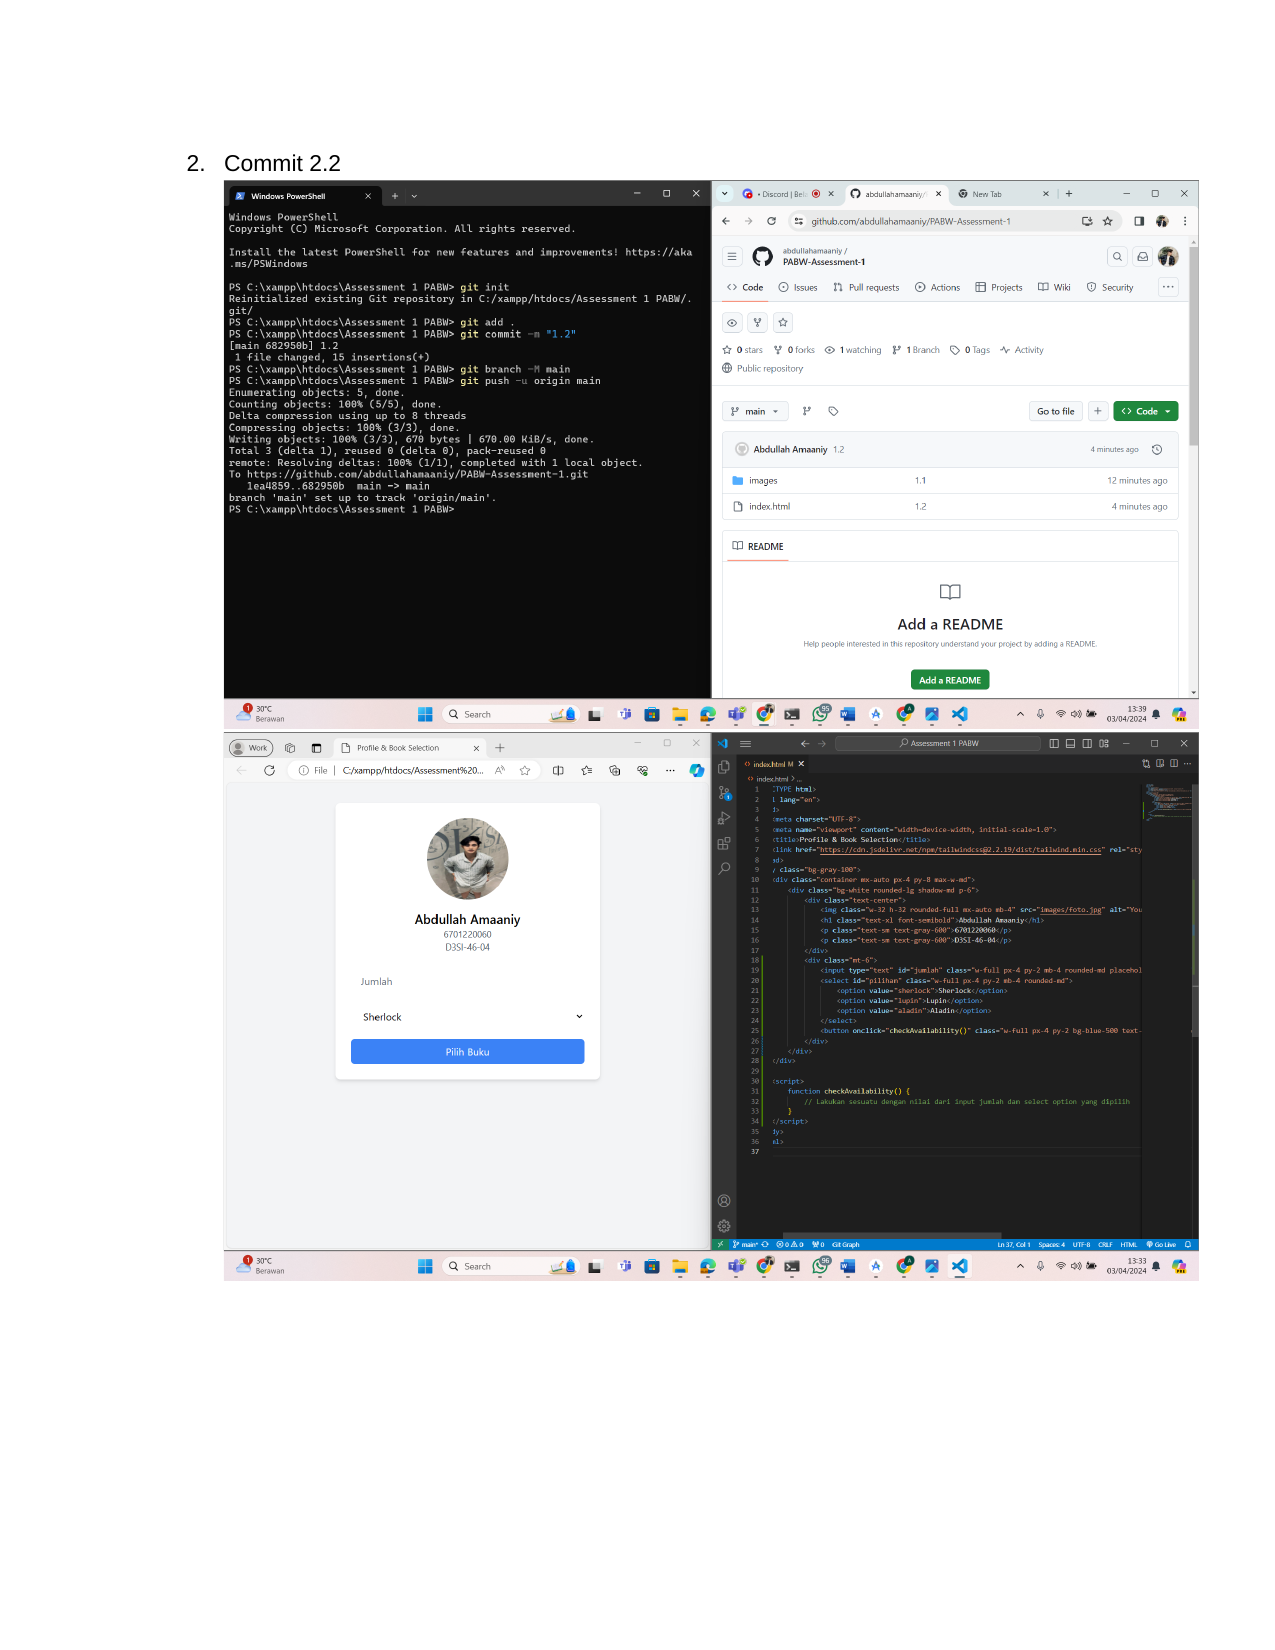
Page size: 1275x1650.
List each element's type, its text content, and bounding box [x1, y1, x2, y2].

picture [223, 732, 1199, 1281]
picture [223, 180, 1199, 729]
list Commit 2.2 [186, 150, 1125, 176]
